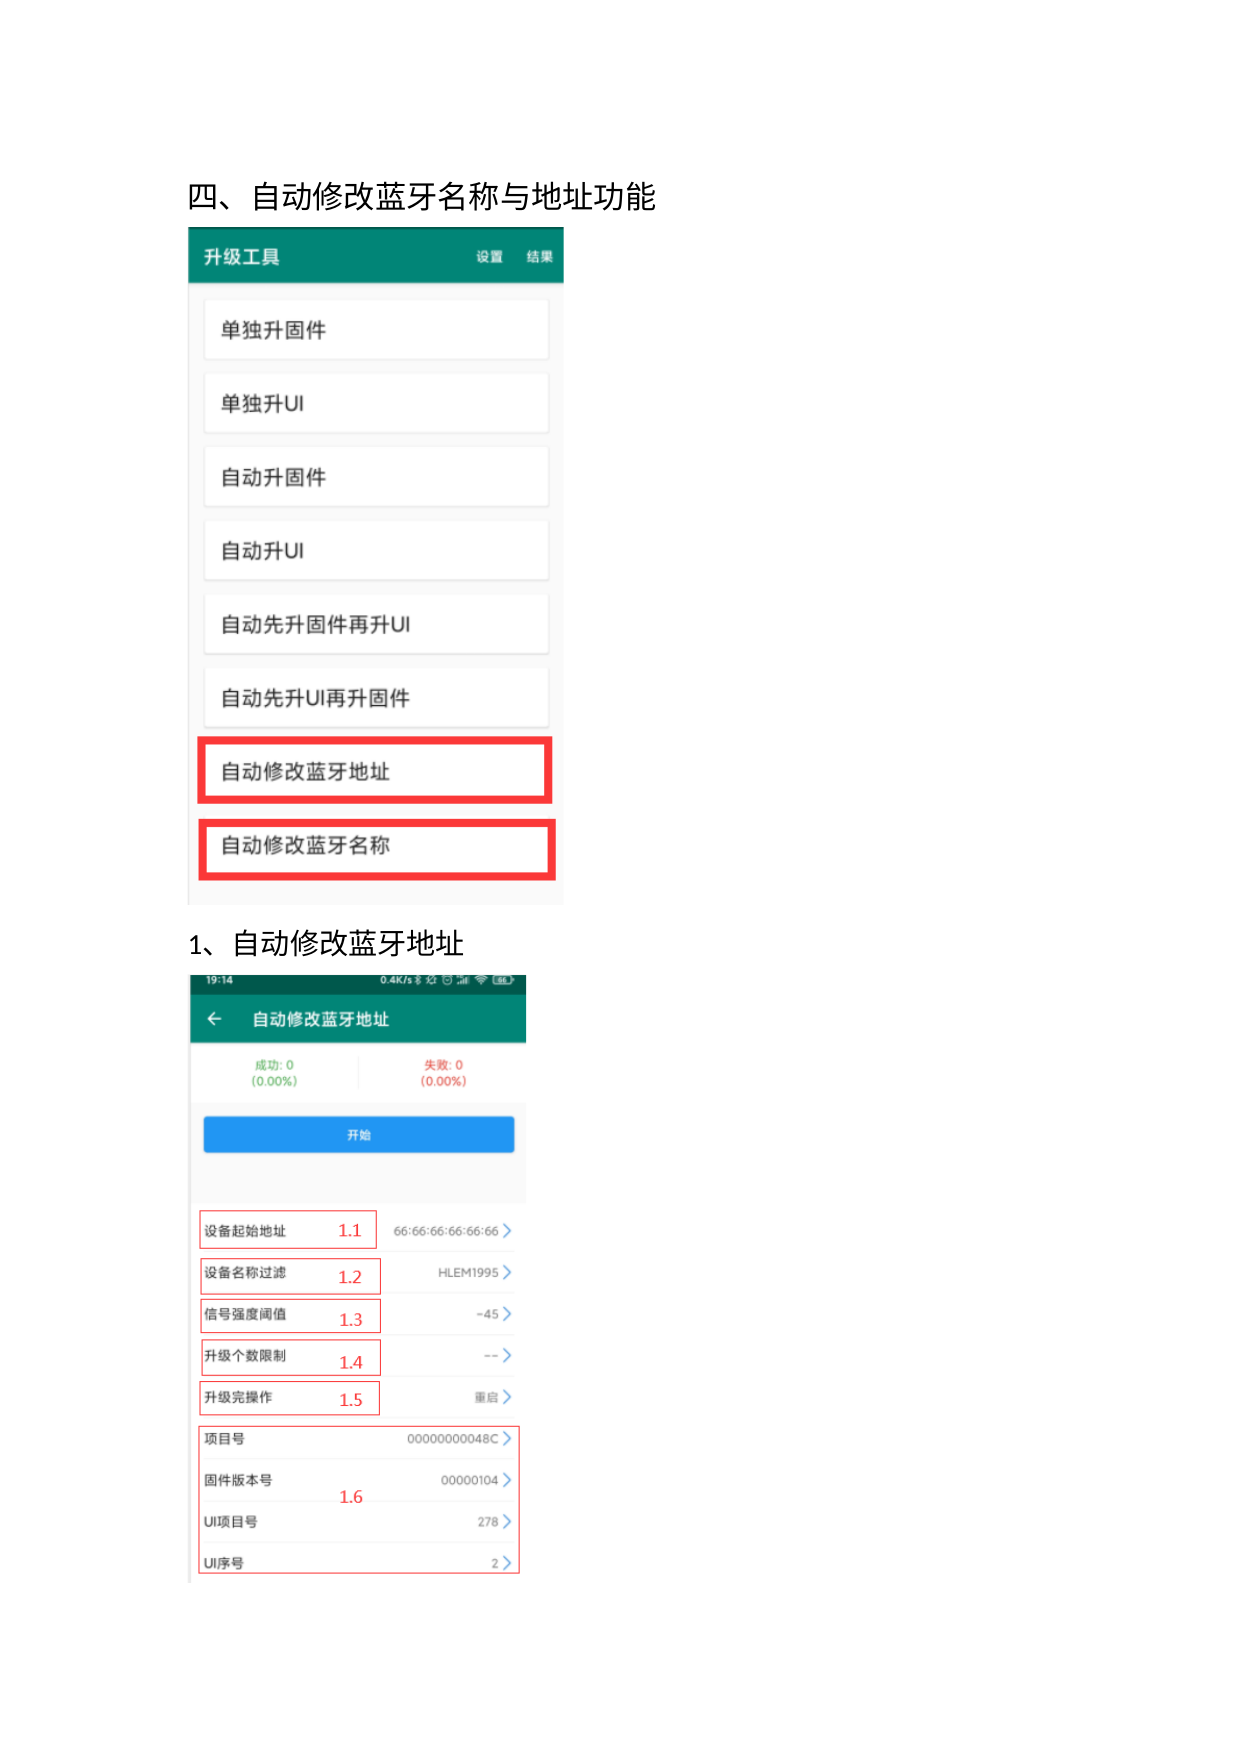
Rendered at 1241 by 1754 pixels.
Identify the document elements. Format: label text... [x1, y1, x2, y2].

list 自动修改蓝牙名称与地址功能 [187, 162, 1053, 227]
picture [187, 974, 527, 1583]
list 自动修改蓝牙地址 [187, 909, 1053, 974]
picture [187, 227, 564, 905]
